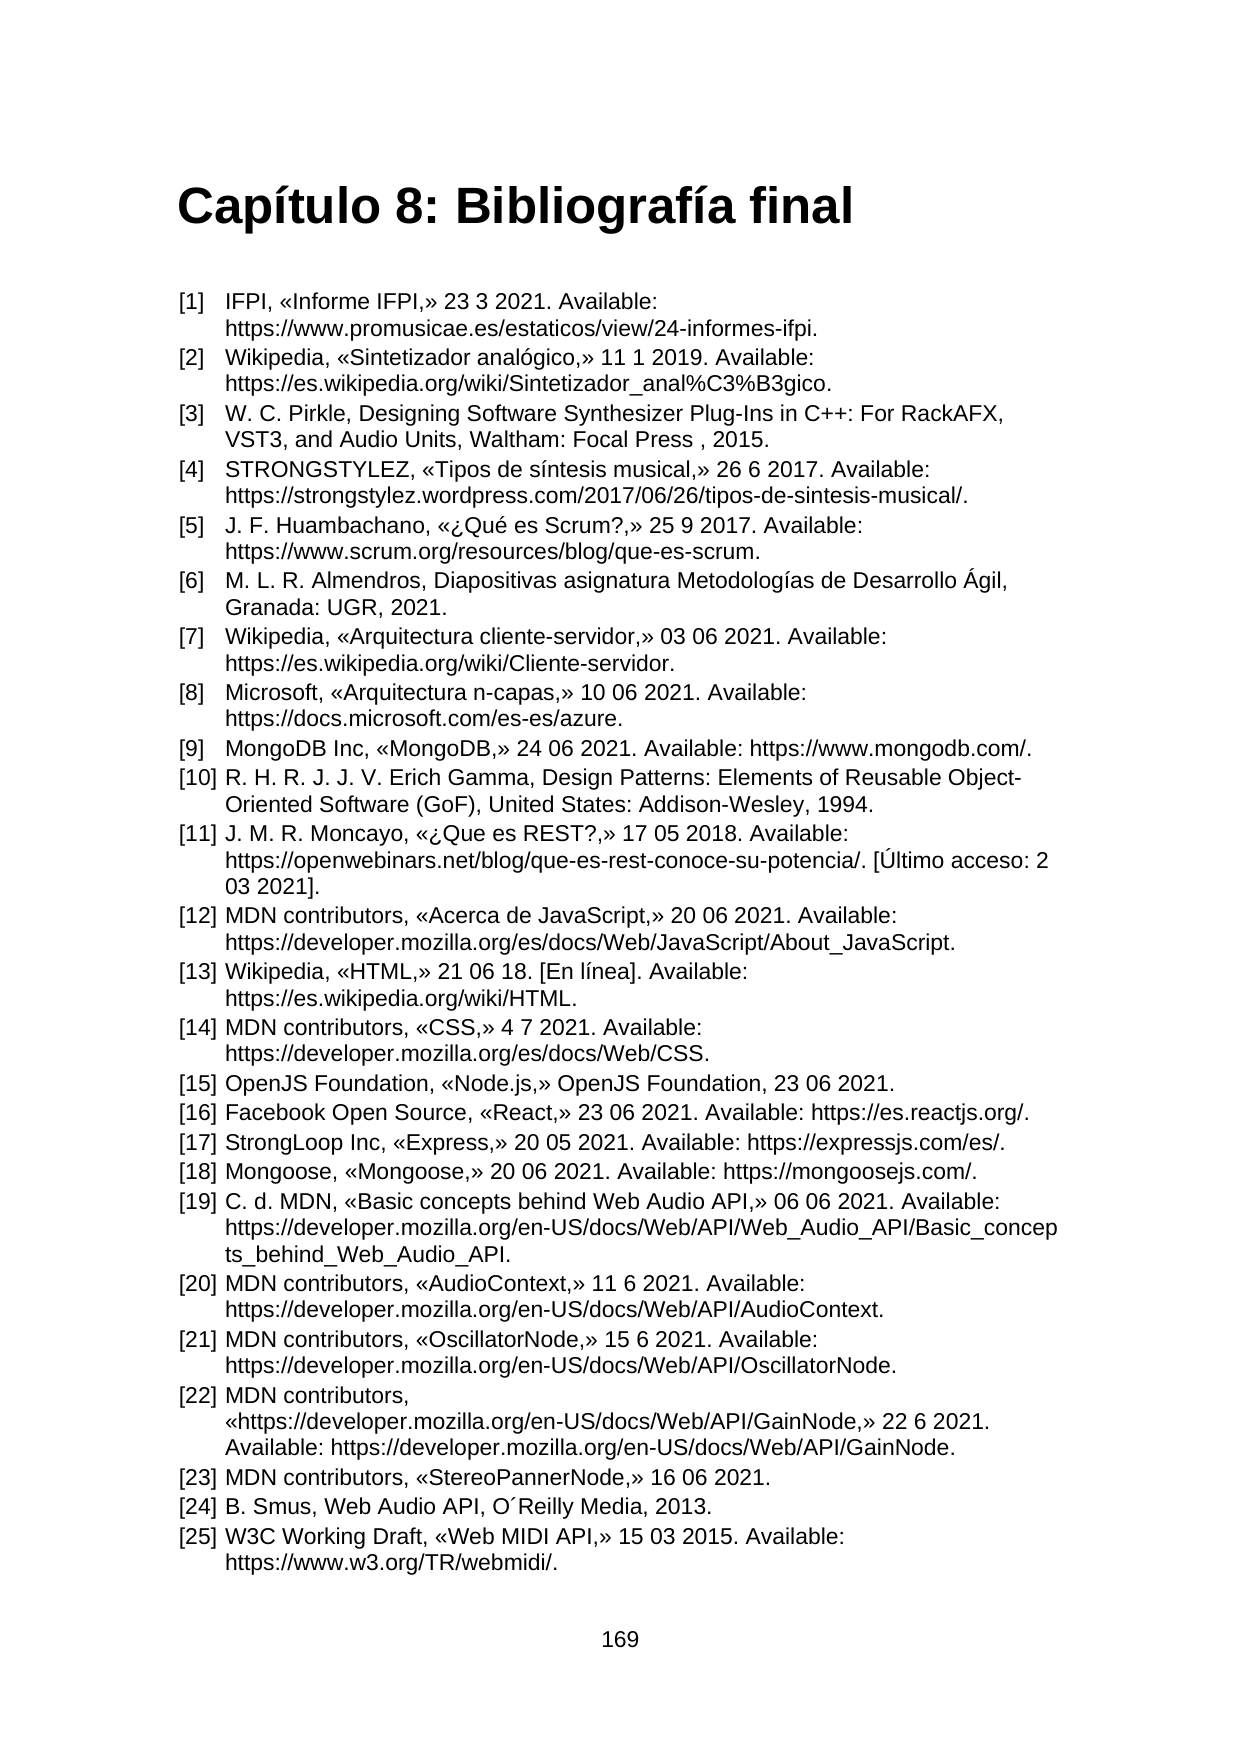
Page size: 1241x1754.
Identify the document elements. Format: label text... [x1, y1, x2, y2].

subtitle Capítulo 8: Bibliografía final [177, 175, 1063, 234]
